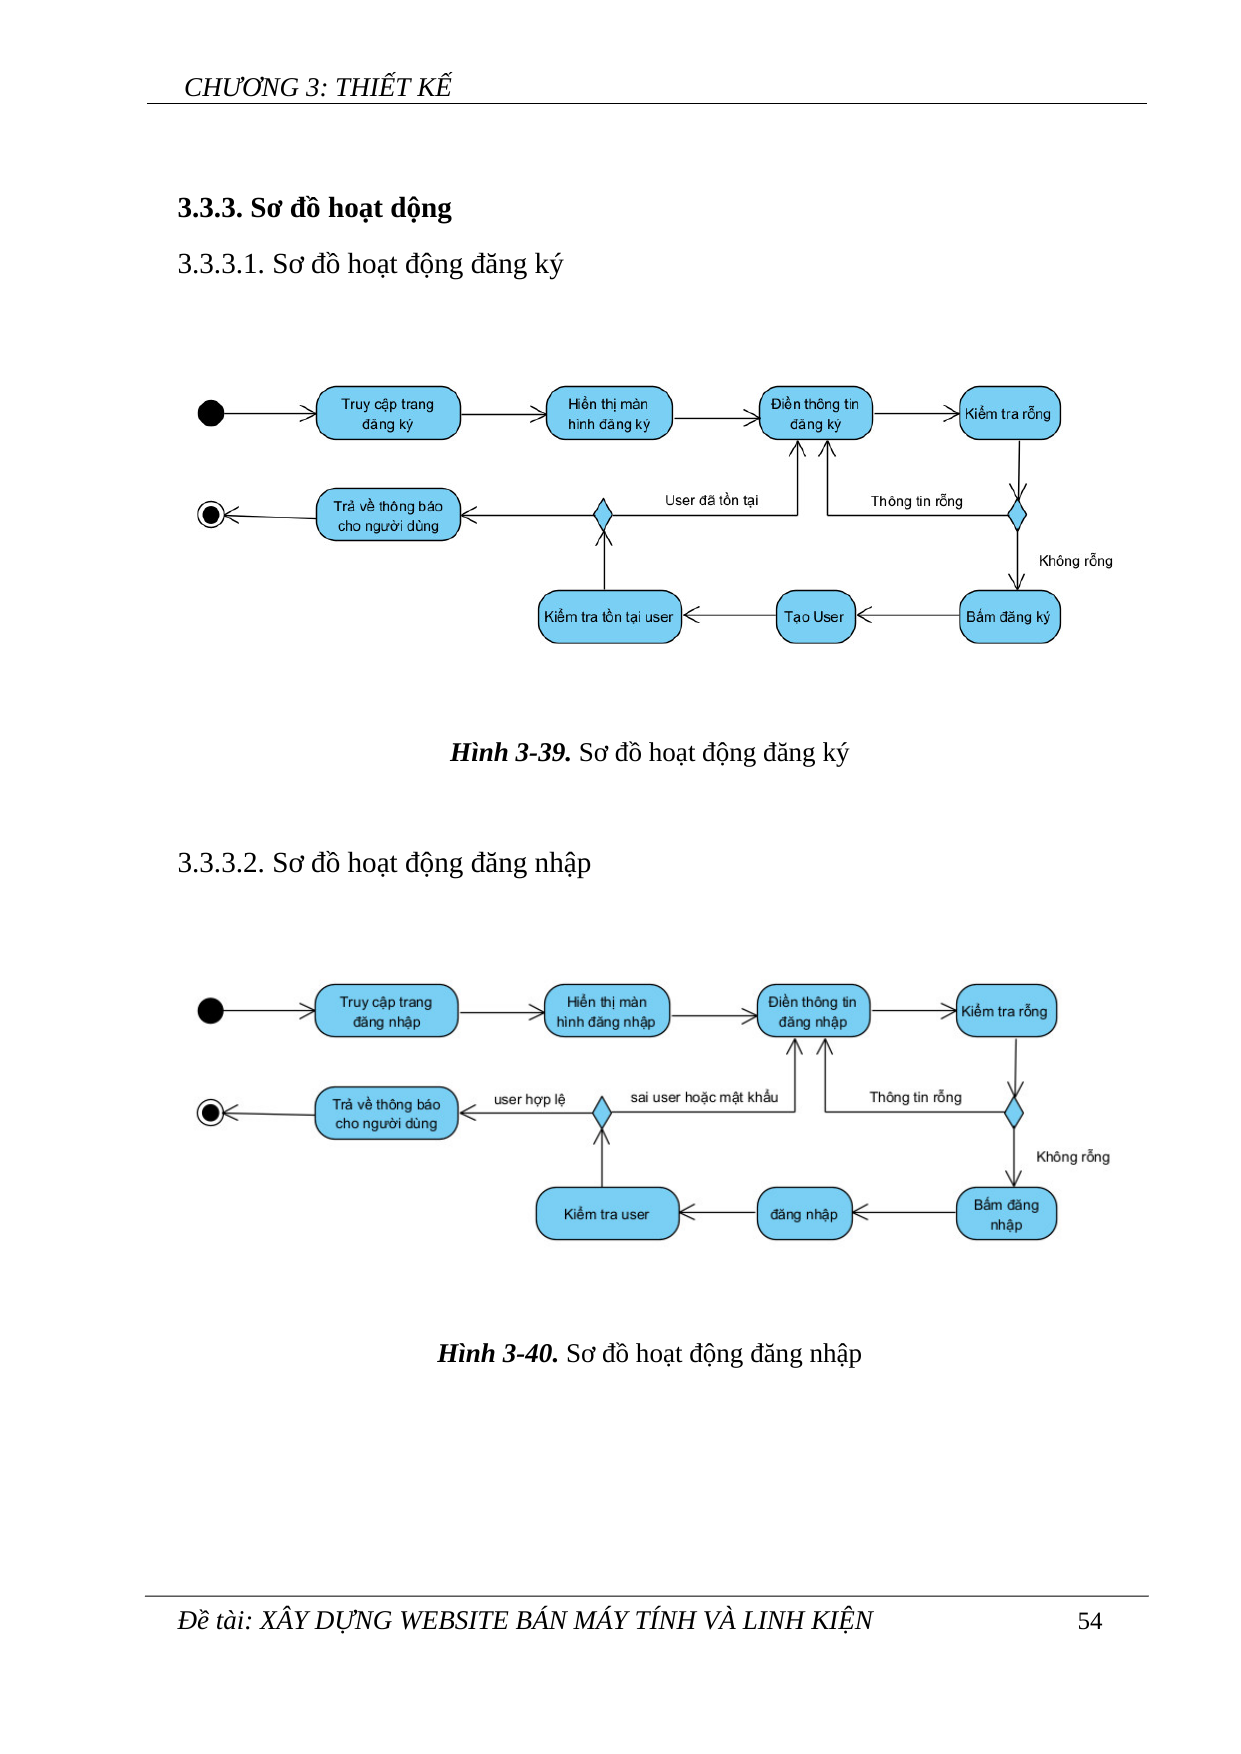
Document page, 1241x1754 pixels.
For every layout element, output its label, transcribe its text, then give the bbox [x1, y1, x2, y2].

subtitle Sơ đồ hoạt động đăng nhập [177, 845, 1122, 878]
subtitle Sơ đồ hoạt động đăng ký [177, 246, 1122, 279]
subtitle Sơ đồ hoạt dộng [177, 190, 1122, 223]
text Hình -. Sơ đồ hoạt động đăng nhập [177, 1337, 1122, 1368]
picture [177, 364, 1123, 658]
text Hình -. Sơ đồ hoạt động đăng ký [177, 736, 1122, 767]
picture [177, 963, 1123, 1259]
